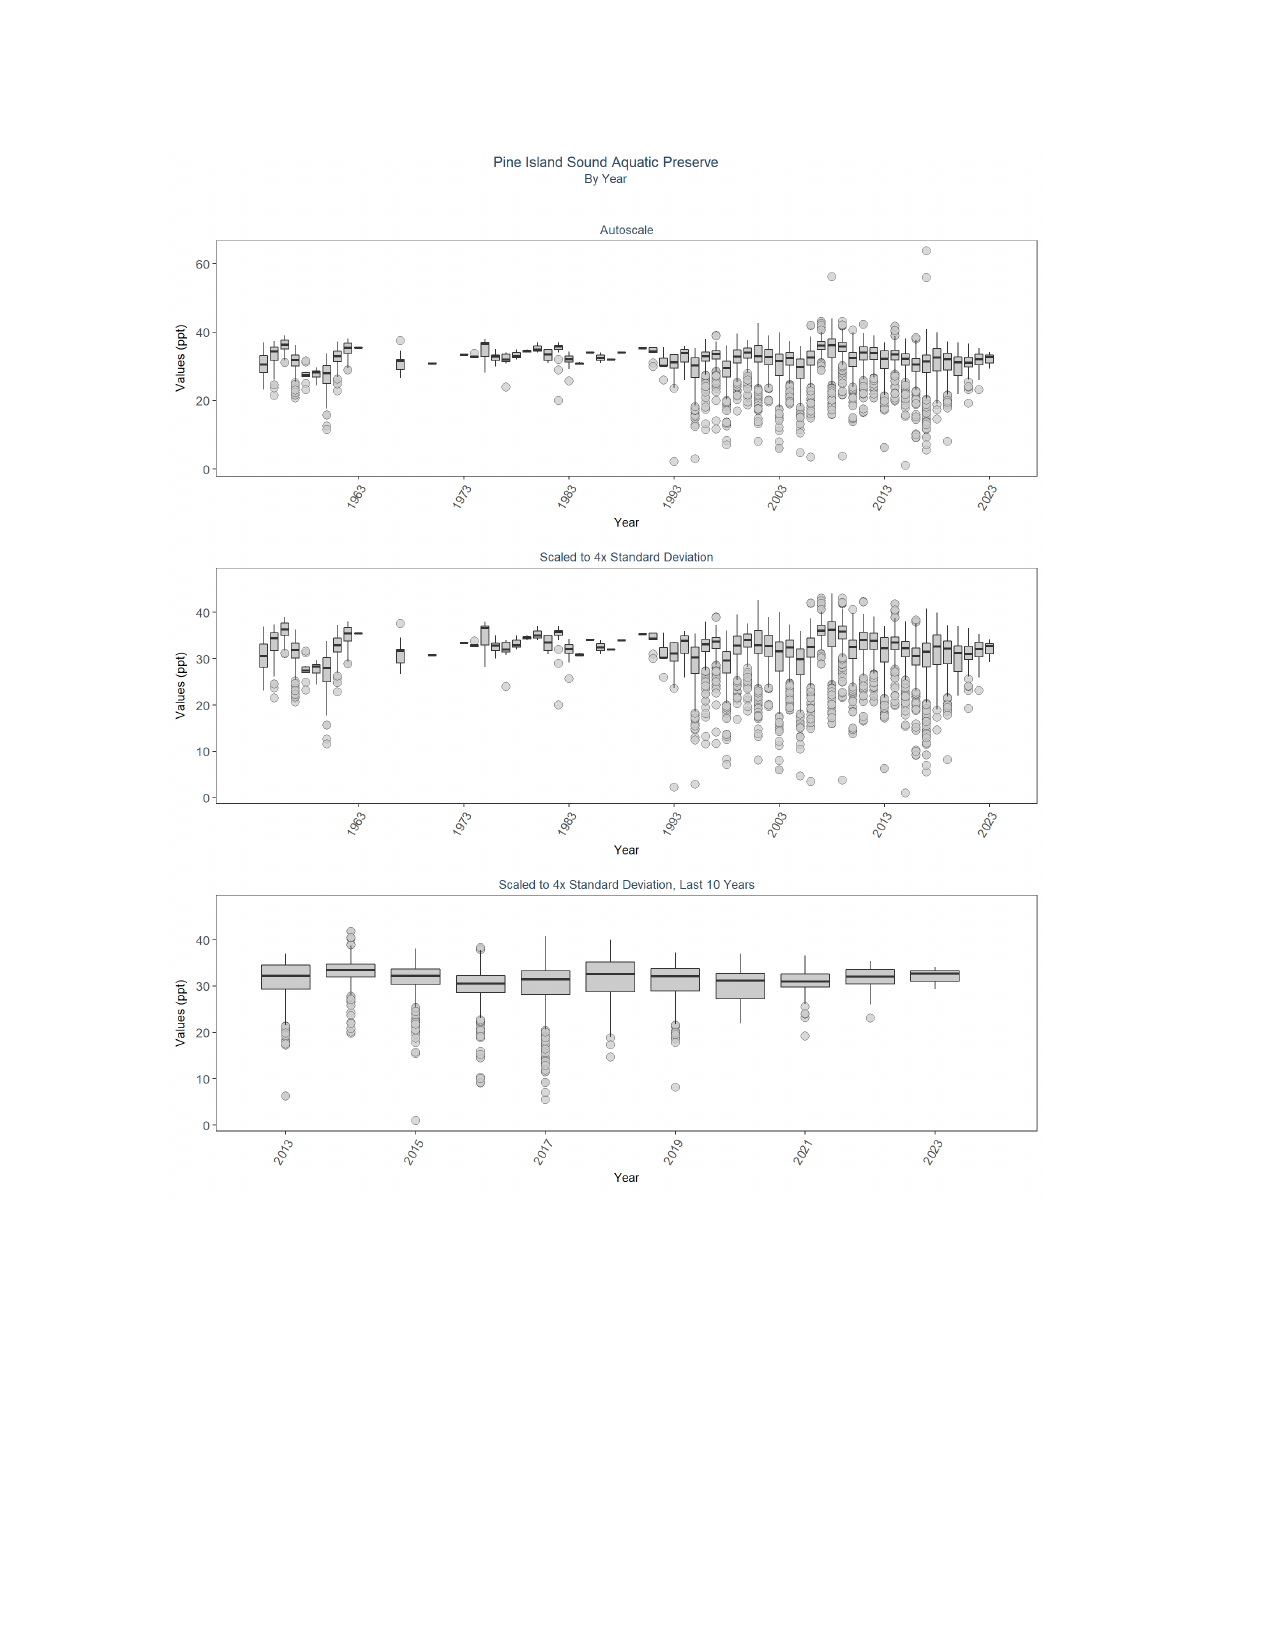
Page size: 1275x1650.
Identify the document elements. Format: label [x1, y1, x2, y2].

picture [168, 150, 1044, 1200]
